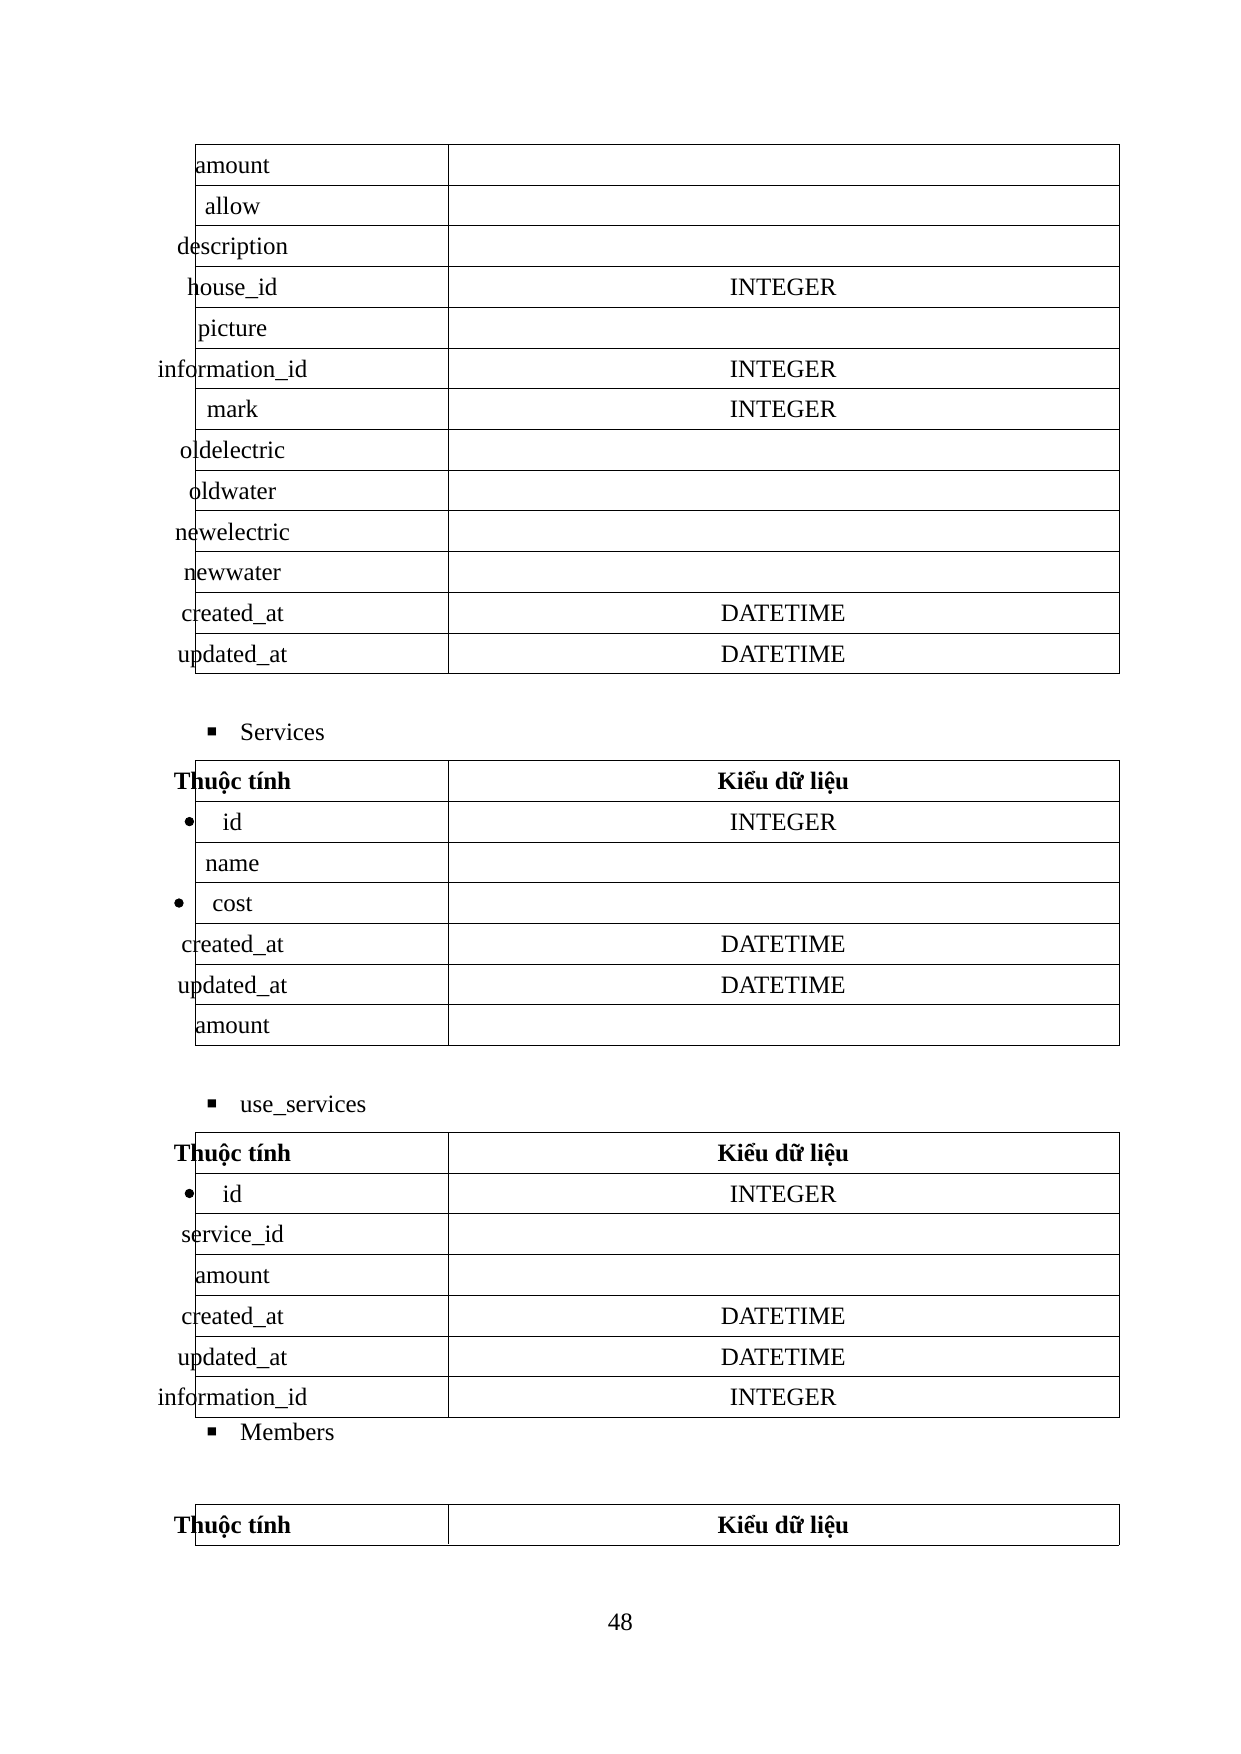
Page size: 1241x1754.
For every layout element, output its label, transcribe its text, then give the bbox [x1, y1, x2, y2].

table_cell picture [196, 308, 448, 347]
table_cell created_at [196, 1296, 448, 1336]
table_cell updated_at [196, 634, 448, 673]
table_cell updated_at [196, 965, 448, 1004]
table_cell information_id [196, 1377, 448, 1417]
table_cell [449, 471, 1119, 510]
table_header Kiểu dữ liệu [449, 1505, 1119, 1544]
table_cell DATETIME [449, 1337, 1119, 1376]
table_cell [449, 186, 1119, 225]
table_cell amount [196, 1005, 448, 1045]
table_cell house_id [196, 267, 448, 307]
table_header Kiểu dữ liệu [449, 1133, 1119, 1173]
table_cell [449, 1214, 1119, 1254]
table_cell id [196, 802, 448, 841]
table_cell INTEGER [449, 389, 1119, 429]
table_cell [449, 883, 1119, 923]
table_cell [449, 1255, 1119, 1295]
table_cell INTEGER [449, 267, 1119, 307]
table_cell [449, 430, 1119, 469]
table_cell id [196, 1174, 448, 1213]
table_cell INTEGER [449, 1377, 1119, 1417]
table_cell oldwater [196, 471, 448, 510]
table_header Thuộc tính [196, 1133, 448, 1173]
table_header Thuộc tính [196, 1505, 448, 1544]
table_cell [449, 843, 1119, 882]
table_cell amount [196, 1255, 448, 1295]
table_cell [449, 1005, 1119, 1045]
table_cell cost [196, 883, 448, 923]
table_cell amount [196, 145, 448, 184]
table_header Thuộc tính [196, 761, 448, 801]
table_cell description [196, 226, 448, 266]
table_cell service_id [196, 1214, 448, 1254]
table_cell updated_at [196, 1337, 448, 1376]
table_header Kiểu dữ liệu [449, 761, 1119, 801]
table_cell DATETIME [449, 924, 1119, 964]
list Services [202, 717, 1122, 746]
table_cell newelectric [196, 511, 448, 551]
table_cell [449, 308, 1119, 347]
table_cell mark [196, 389, 448, 429]
table_cell oldelectric [196, 430, 448, 469]
list use_services [202, 1089, 1122, 1117]
table_cell information_id [196, 349, 448, 388]
table_cell [449, 552, 1119, 592]
table_cell [449, 226, 1119, 266]
table_cell INTEGER [449, 1174, 1119, 1213]
table_cell DATETIME [449, 634, 1119, 673]
table_cell DATETIME [449, 965, 1119, 1004]
table_cell name [196, 843, 448, 882]
table_cell INTEGER [449, 802, 1119, 841]
table_cell [449, 145, 1119, 184]
table_cell [449, 511, 1119, 551]
table_cell newwater [196, 552, 448, 592]
table_cell created_at [196, 593, 448, 632]
table_cell INTEGER [449, 349, 1119, 388]
table_cell DATETIME [449, 1296, 1119, 1336]
table_cell DATETIME [449, 593, 1119, 632]
list Members [202, 1417, 1122, 1446]
table_cell allow [196, 186, 448, 225]
table_cell created_at [196, 924, 448, 964]
